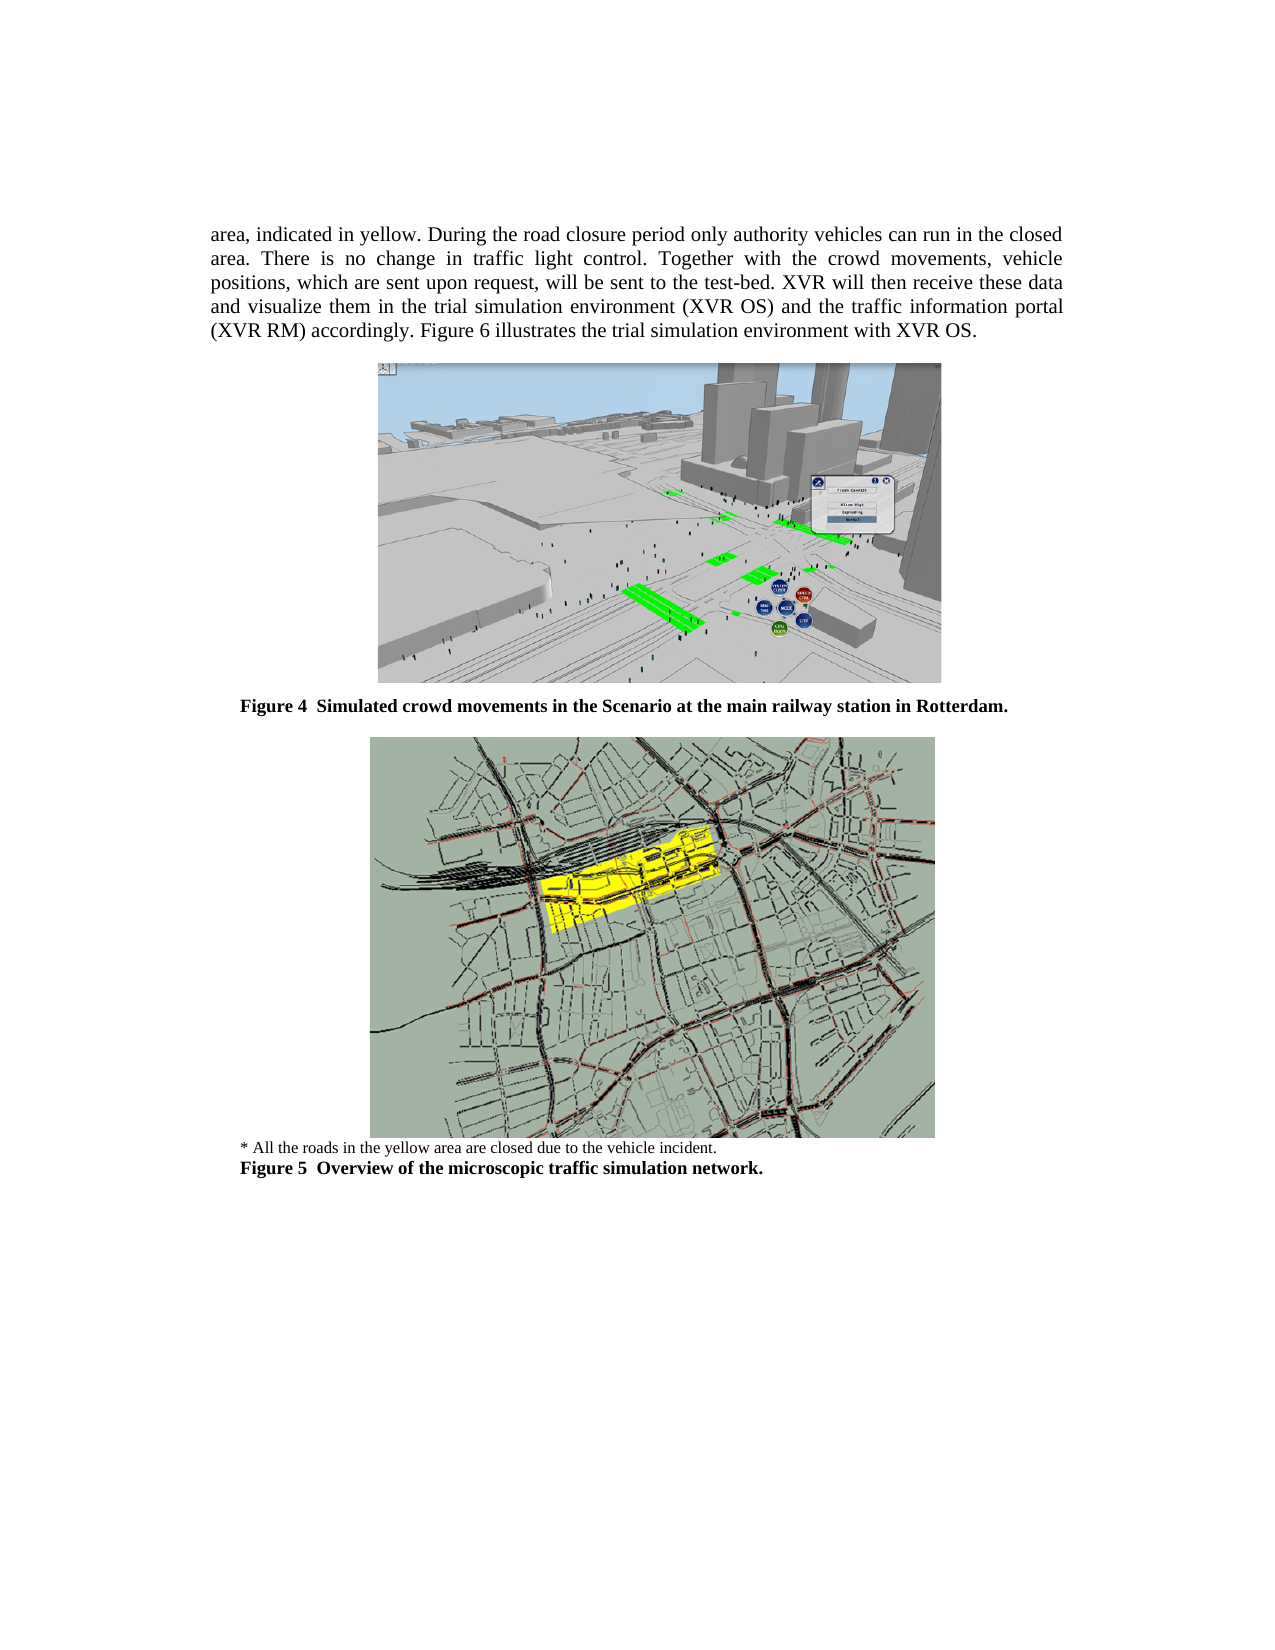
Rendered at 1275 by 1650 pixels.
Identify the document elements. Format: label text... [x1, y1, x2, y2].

picture [377, 363, 942, 683]
picture [369, 737, 935, 1138]
text Figure 4 Simulated crowd movements in the Scenario at the main railway station in Rotterdam. [210, 695, 1065, 717]
text Figure 5 Overview of the microscopic traffic simulation network. [210, 1157, 1065, 1178]
text * All the roads in the yellow area are closed due to the vehicle incident. [210, 1138, 1065, 1157]
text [210, 222, 1065, 342]
